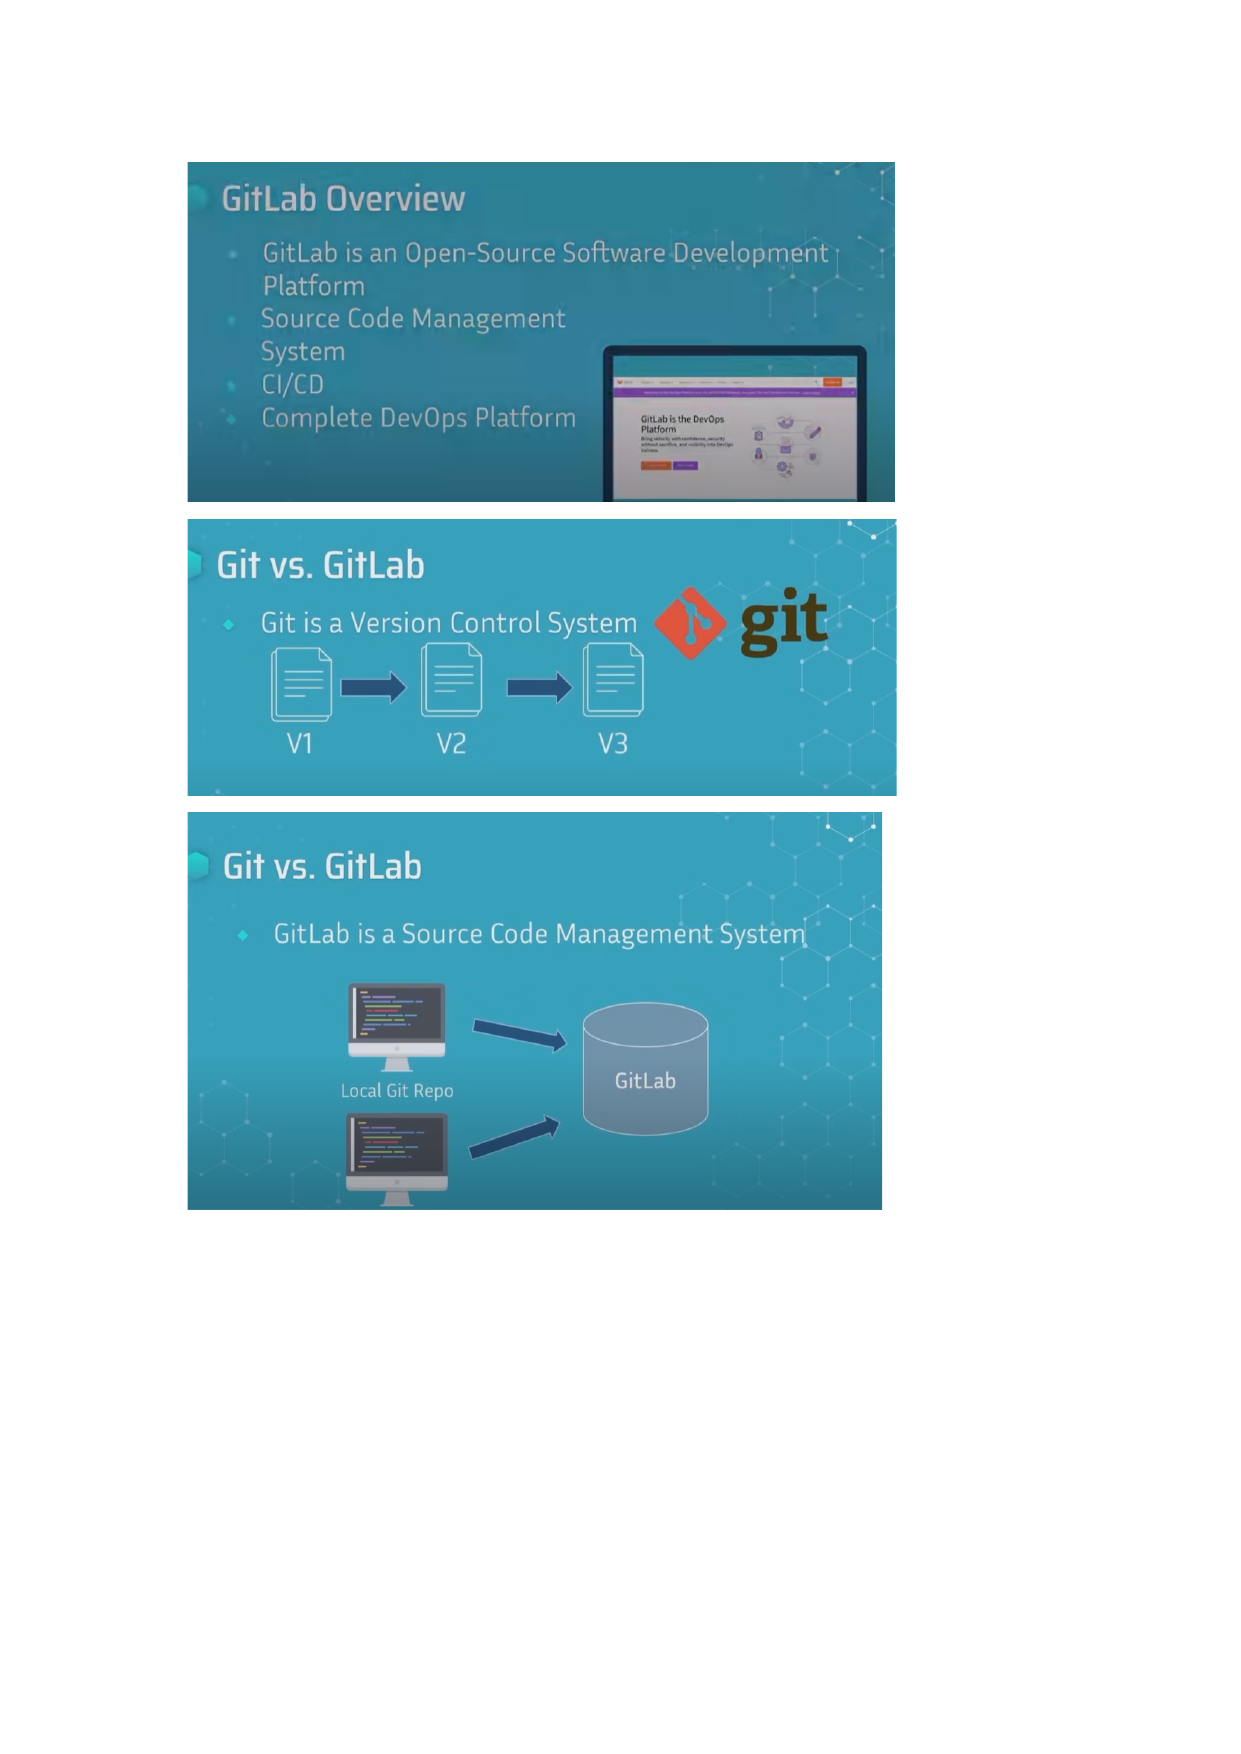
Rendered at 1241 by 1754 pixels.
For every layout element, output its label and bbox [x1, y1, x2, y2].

picture [187, 812, 883, 1210]
picture [187, 519, 897, 796]
picture [187, 162, 895, 502]
